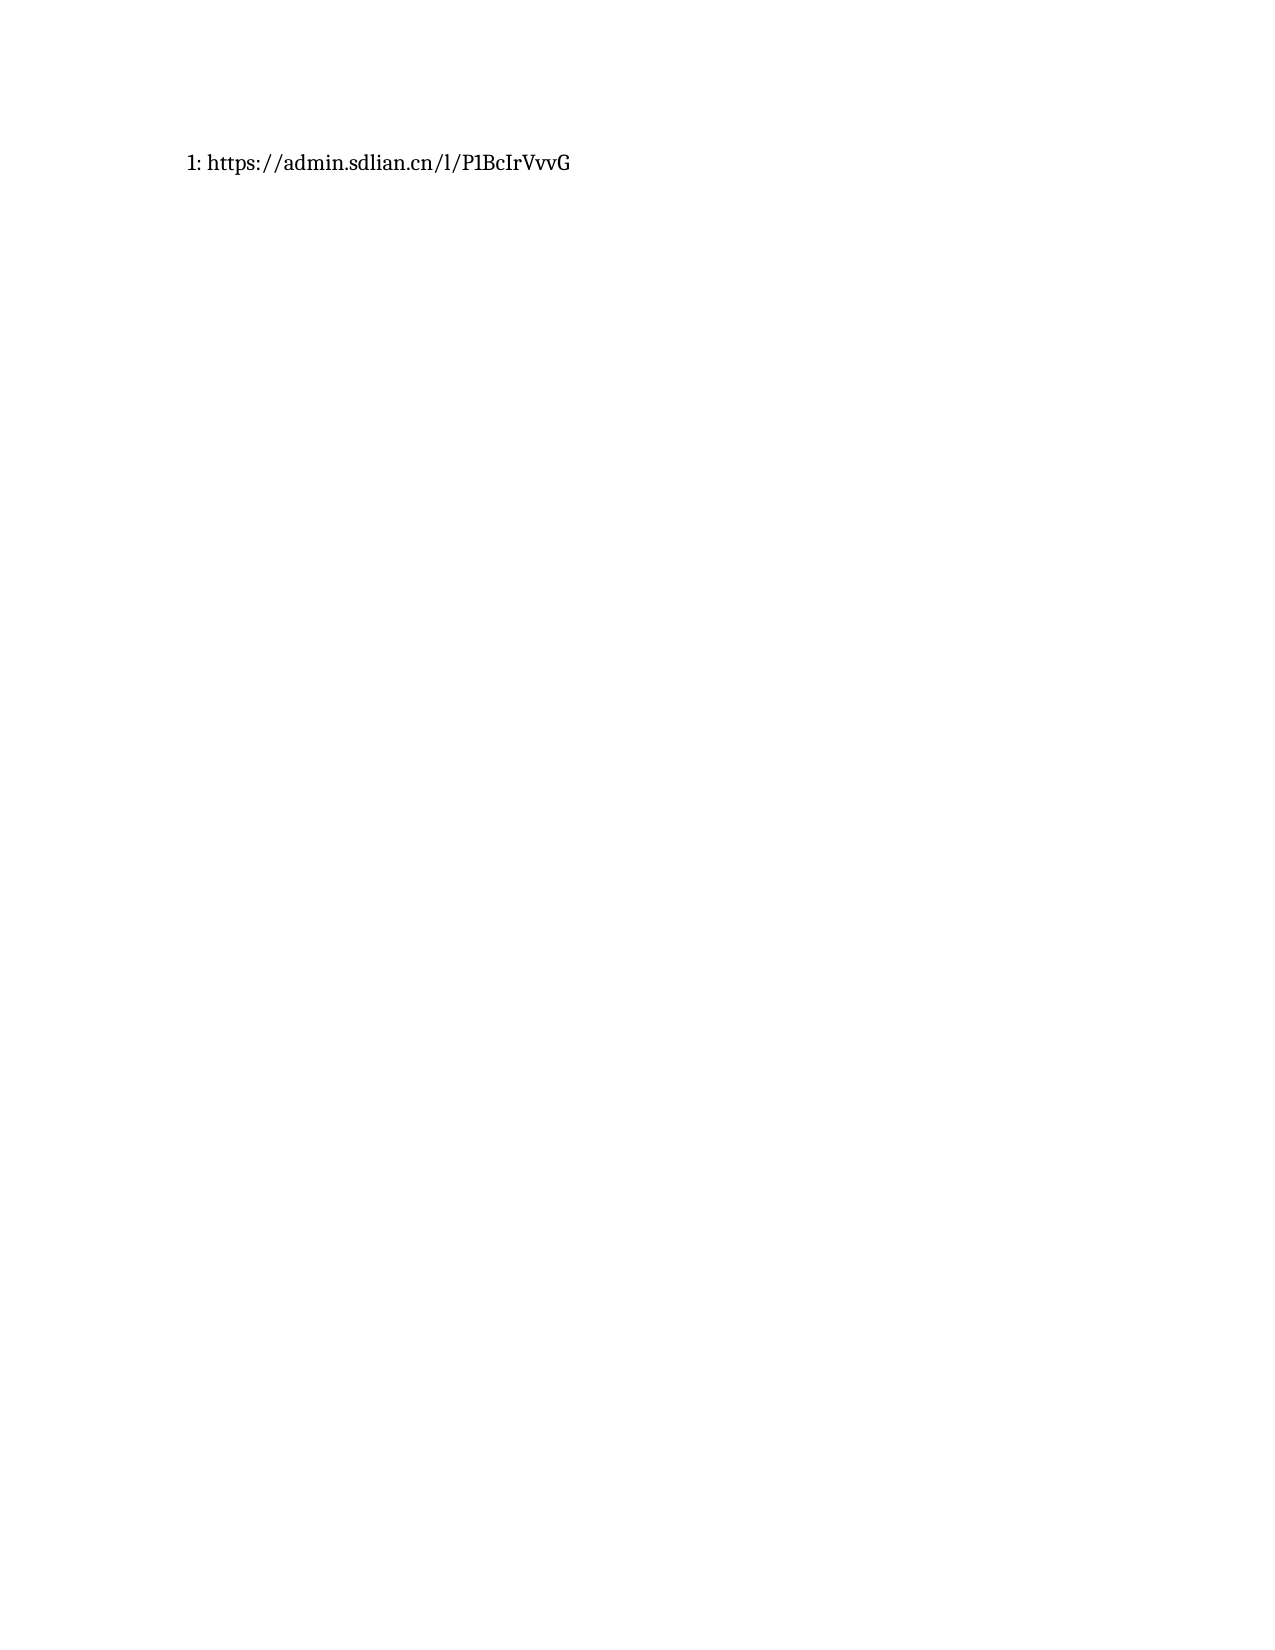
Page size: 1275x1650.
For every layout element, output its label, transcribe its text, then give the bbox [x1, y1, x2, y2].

text 1: https://admin.sdlian.cn/l/P1BcIrVvvG [187, 150, 1087, 176]
